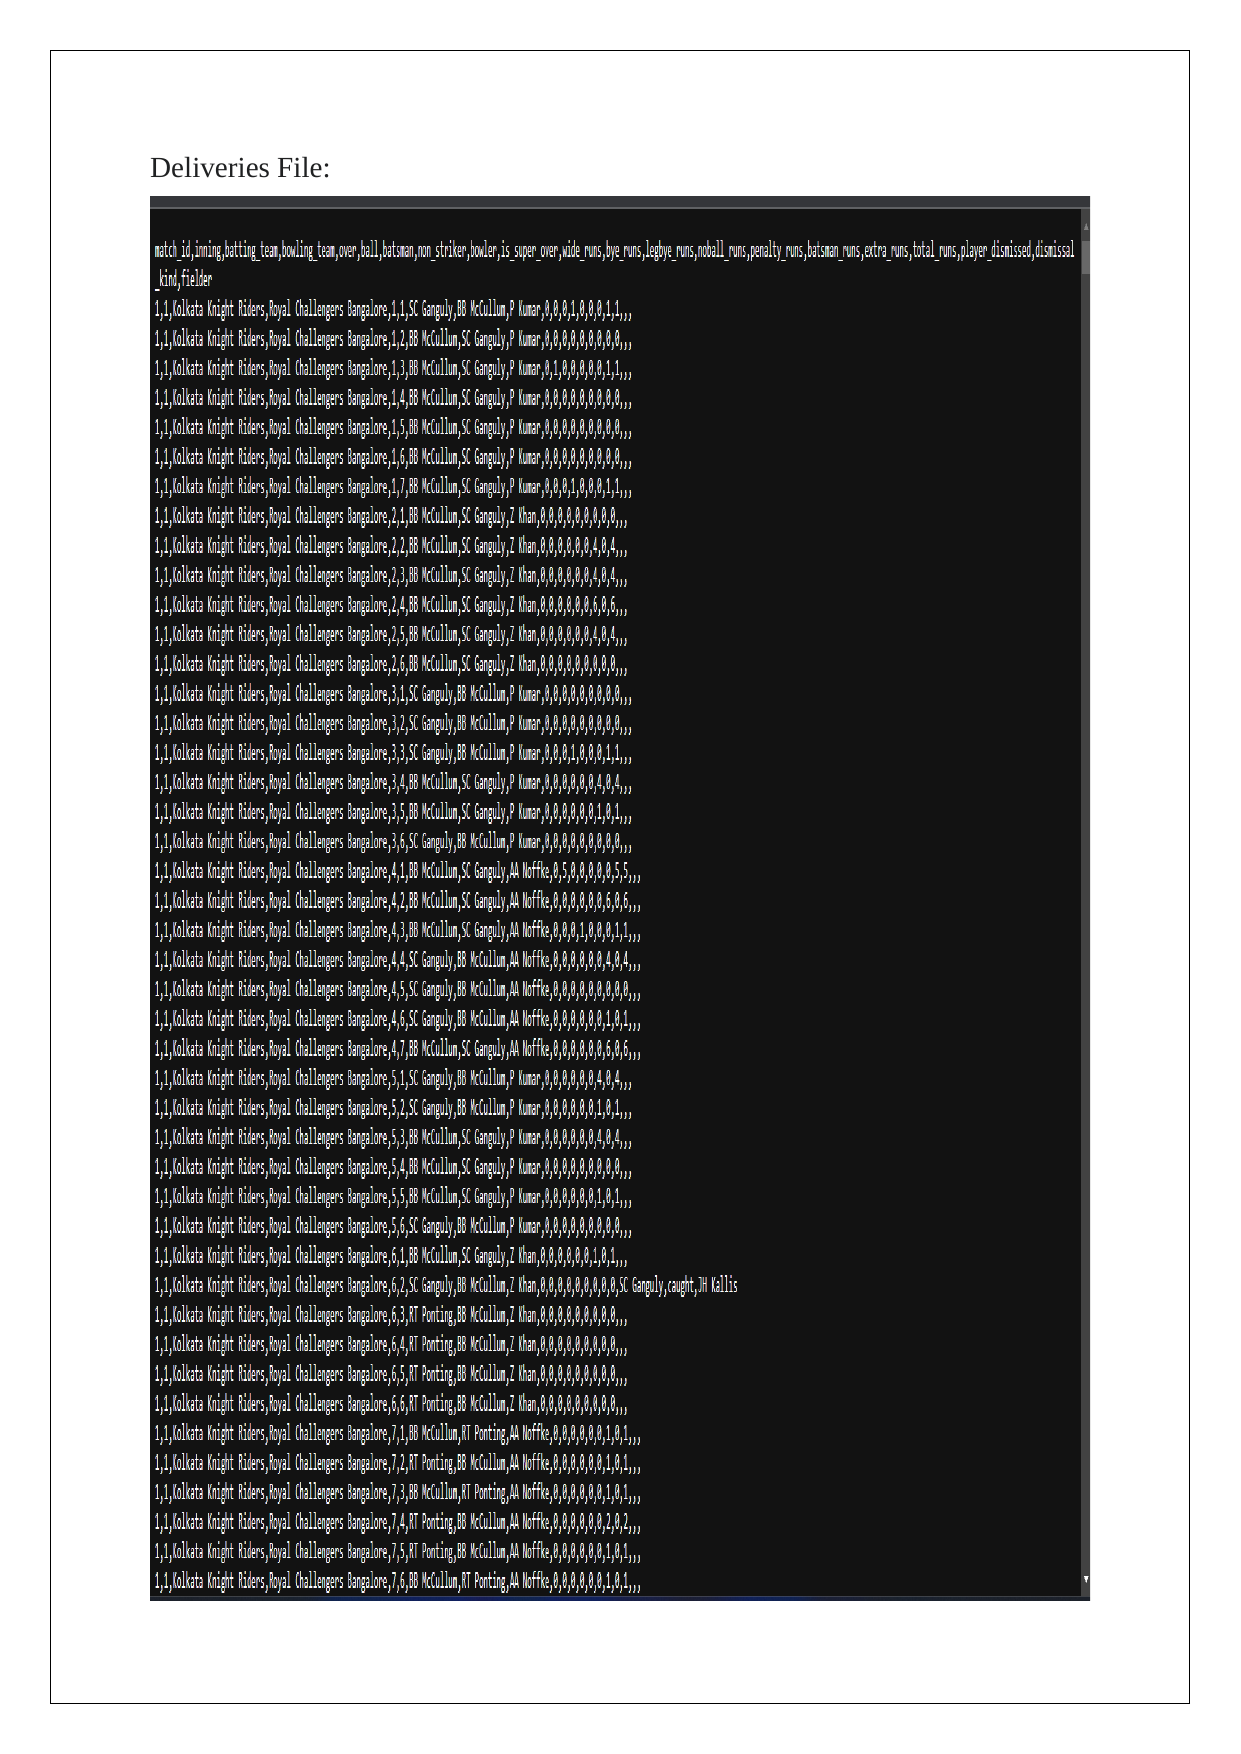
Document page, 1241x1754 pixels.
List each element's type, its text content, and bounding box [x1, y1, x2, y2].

text Deliveries File: [150, 150, 1090, 183]
picture [150, 196, 1091, 1601]
